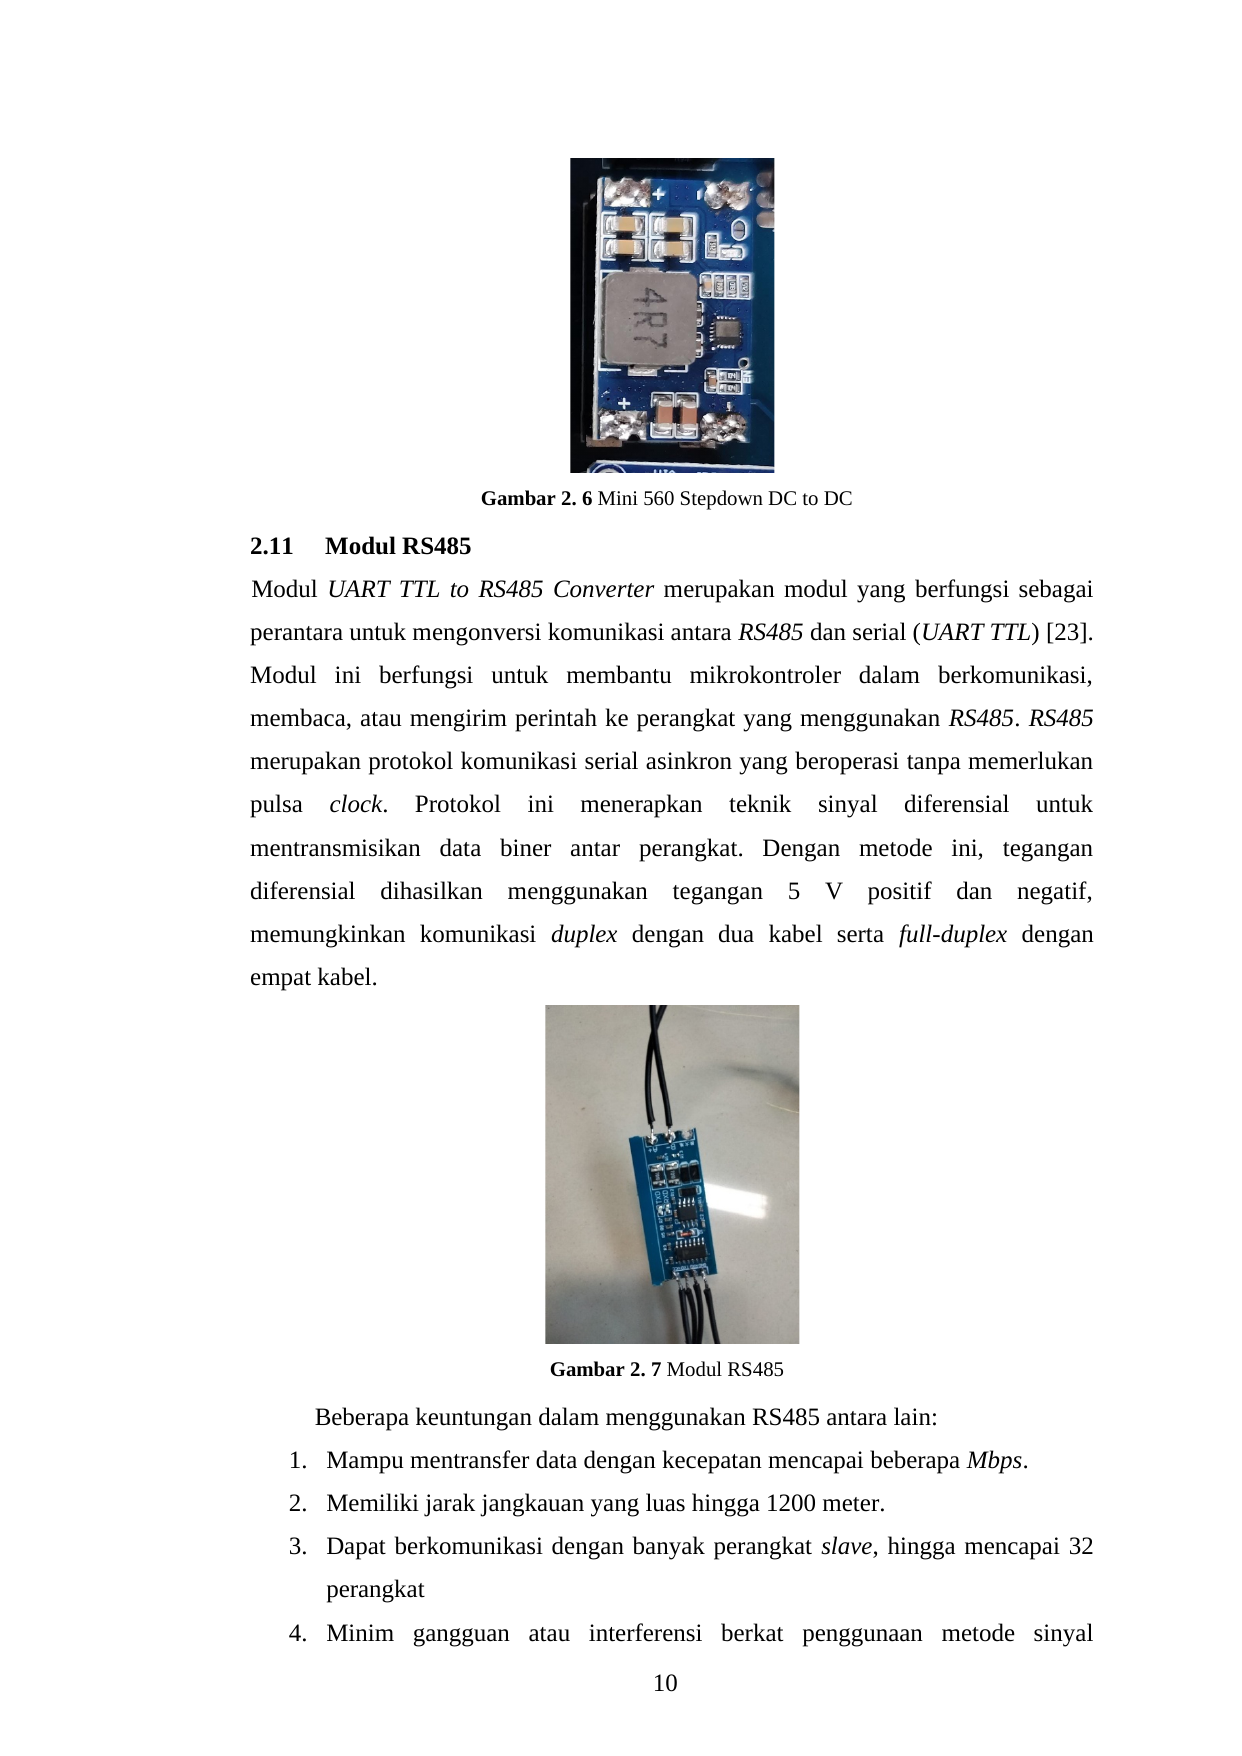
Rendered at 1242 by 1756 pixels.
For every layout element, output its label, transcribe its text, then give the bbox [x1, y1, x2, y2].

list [288, 1618, 1094, 1646]
text Gambar 2. 7 Modul RS485 [164, 1357, 1094, 1381]
list Memiliki jarak jangkauan yang luas hingga 1200 meter. [288, 1488, 1094, 1517]
text Modul UART TTL to RS485 Converter merupakan modul yang berfungsi sebagai perantara untuk mengonversi komunikasi antara RS485 dan serial (UART TTL) [23]. Modul ini berfungsi untuk membantu mikrokontroler dalam berkomunikasi, membaca, atau mengirim perintah ke perangkat yang menggunakan RS485. RS485 merupakan protokol komunikasi serial asinkron yang beroperasi tanpa memerlukan pulsa clock. Protokol ini menerapkan teknik sinyal diferensial untuk mentransmisikan data biner antar perangkat. Dengan metode ini, tegangan diferensial dihasilkan menggunakan tegangan 5 V positif dan negatif, memungkinkan komunikasi duplex dengan dua kabel serta full-duplex dengan empat kabel. [250, 574, 1094, 991]
picture [545, 1005, 800, 1344]
list Mampu mentransfer data dengan kecepatan mencapai beberapa Mbps. [288, 1445, 1094, 1474]
picture [570, 158, 775, 473]
text Gambar 2. 6 Mini 560 Stepdown DC to DC [164, 486, 1094, 510]
list Dapat berkomunikasi dengan banyak perangkat slave, hingga mencapai 32 perangkat [288, 1531, 1094, 1603]
text Beberapa keuntungan dalam menggunakan RS485 antara lain: [250, 1402, 1094, 1431]
subtitle 2.11 Modul RS485 [250, 531, 1094, 559]
